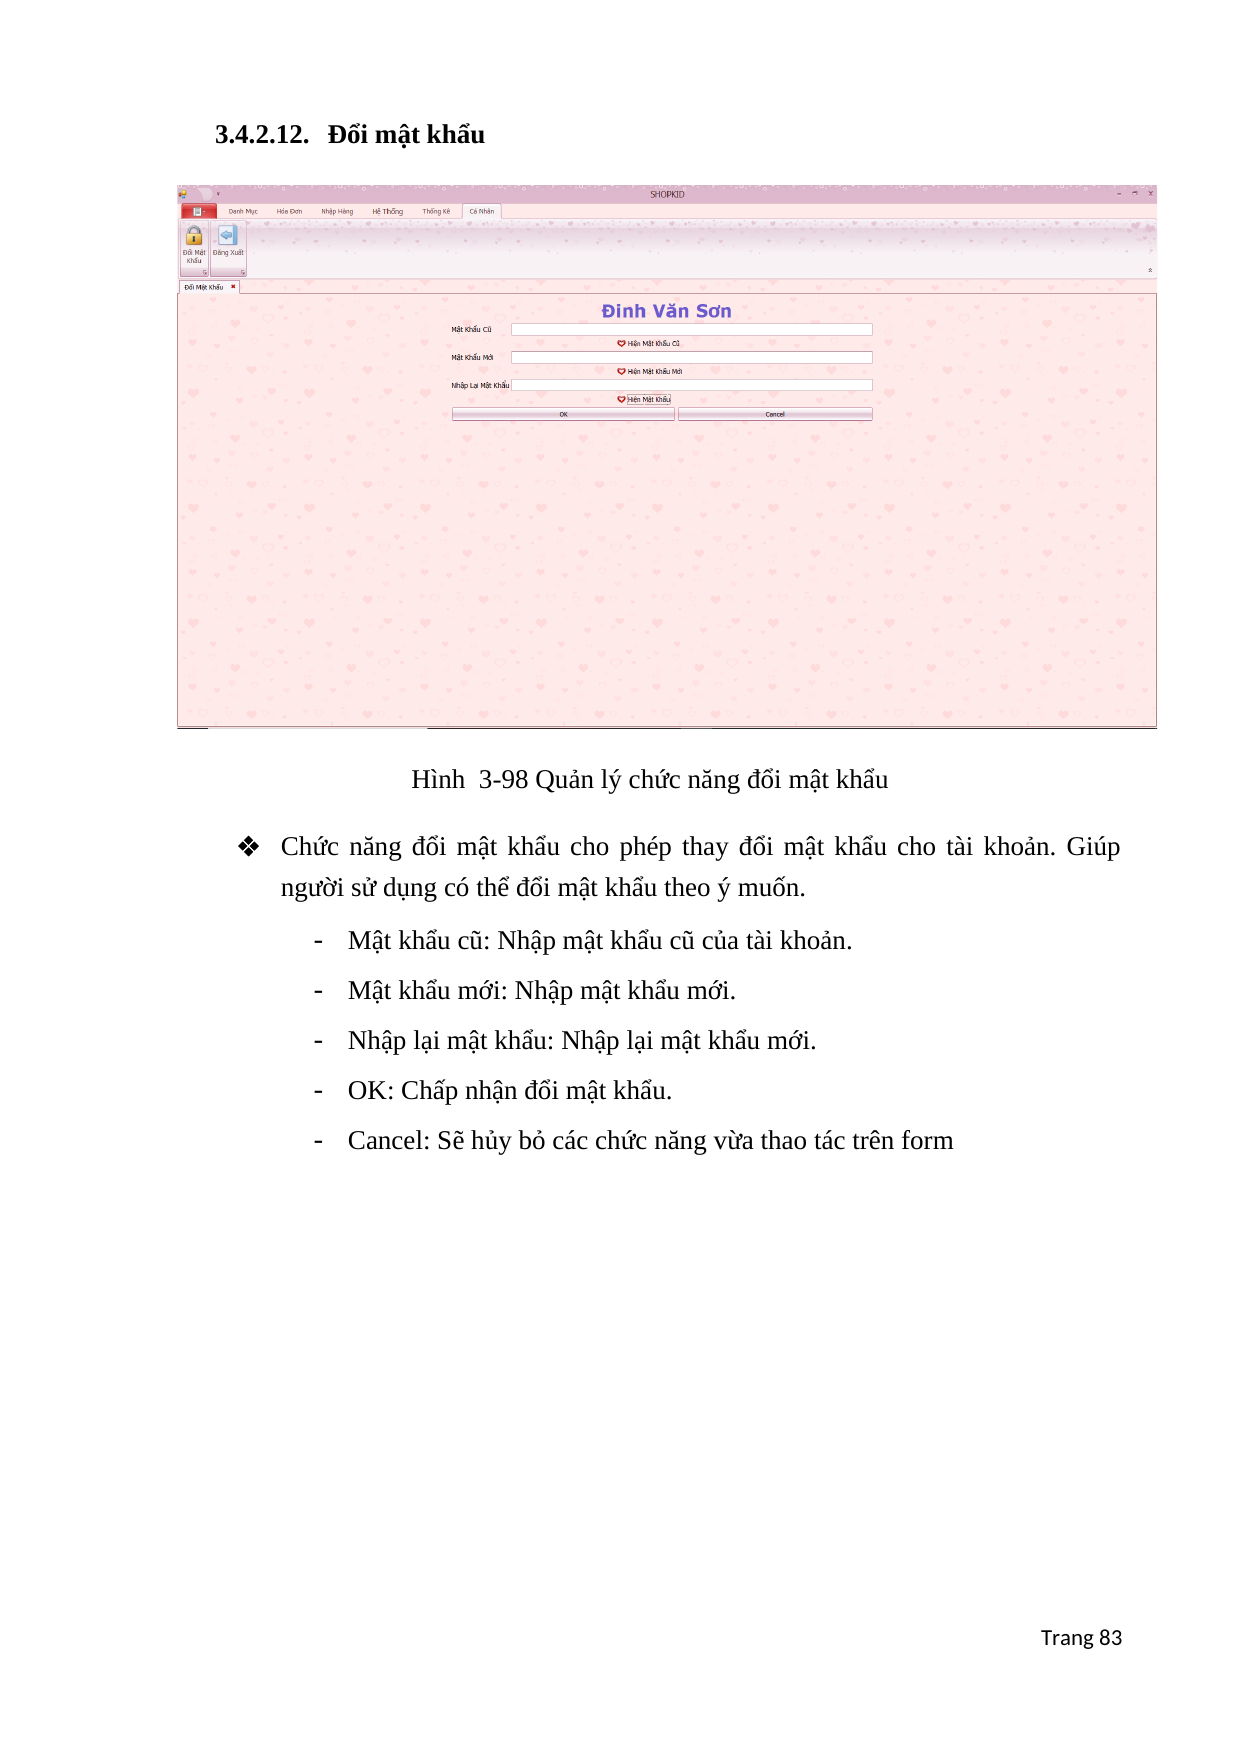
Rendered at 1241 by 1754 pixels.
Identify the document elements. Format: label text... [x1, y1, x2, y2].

text Nhập lại mật khẩu: Nhập lại mật khẩu mới. [310, 1024, 1122, 1057]
text Mật khẩu mới: Nhập mật khẩu mới. [310, 974, 1122, 1007]
text OK: Chấp nhận đổi mật khẩu. [310, 1074, 1122, 1108]
picture [177, 185, 1158, 729]
text Chức năng đổi mật khẩu cho phép thay đổi mật khẩu cho tài khoản. Giúp người sử dụng có thể đổi mật khẩu theo ý muốn. [236, 830, 1122, 902]
text Mật khẩu cũ: Nhập mật khẩu cũ của tài khoản. [310, 924, 1122, 957]
text Cancel: Sẽ hủy bỏ các chức năng vừa thao tác trên form [310, 1124, 1122, 1158]
list Đổi mật khẩu [215, 118, 1122, 149]
